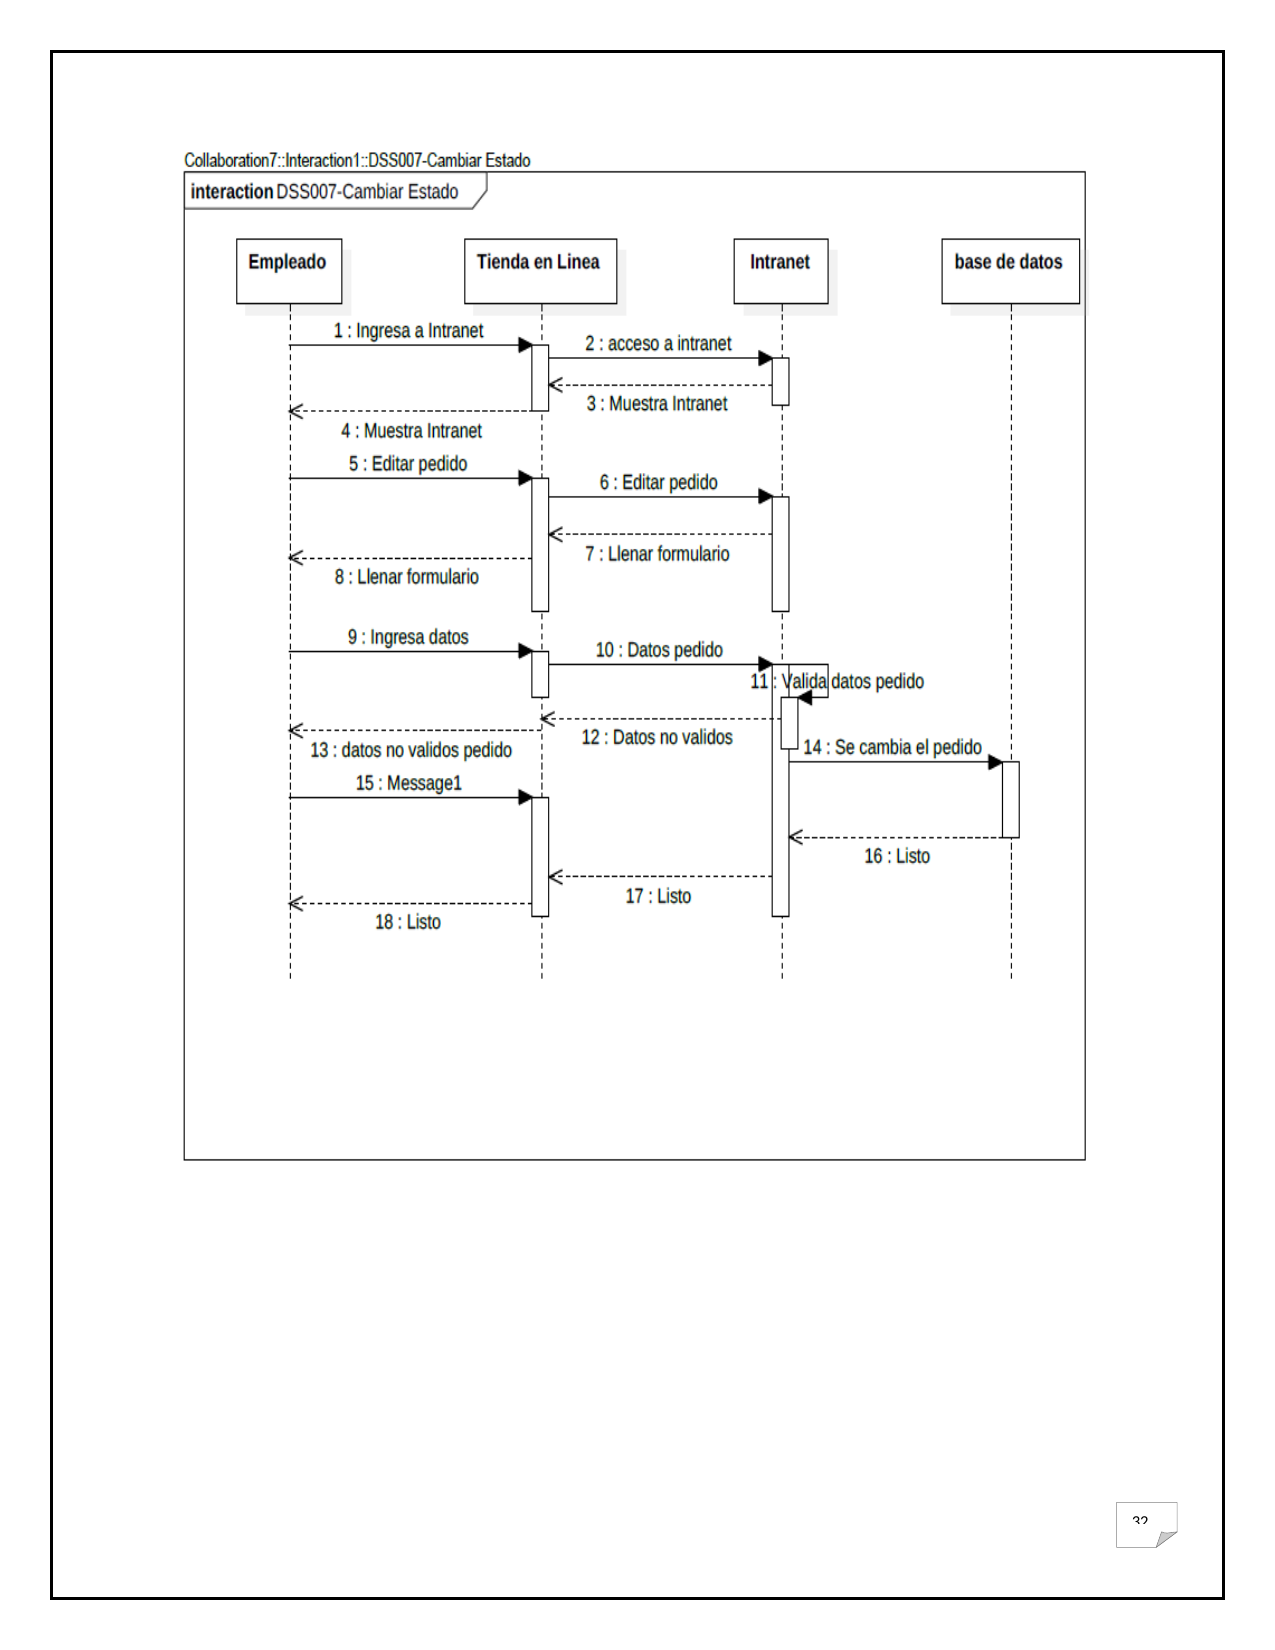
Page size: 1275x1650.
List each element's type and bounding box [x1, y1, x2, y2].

picture [177, 147, 1097, 1178]
